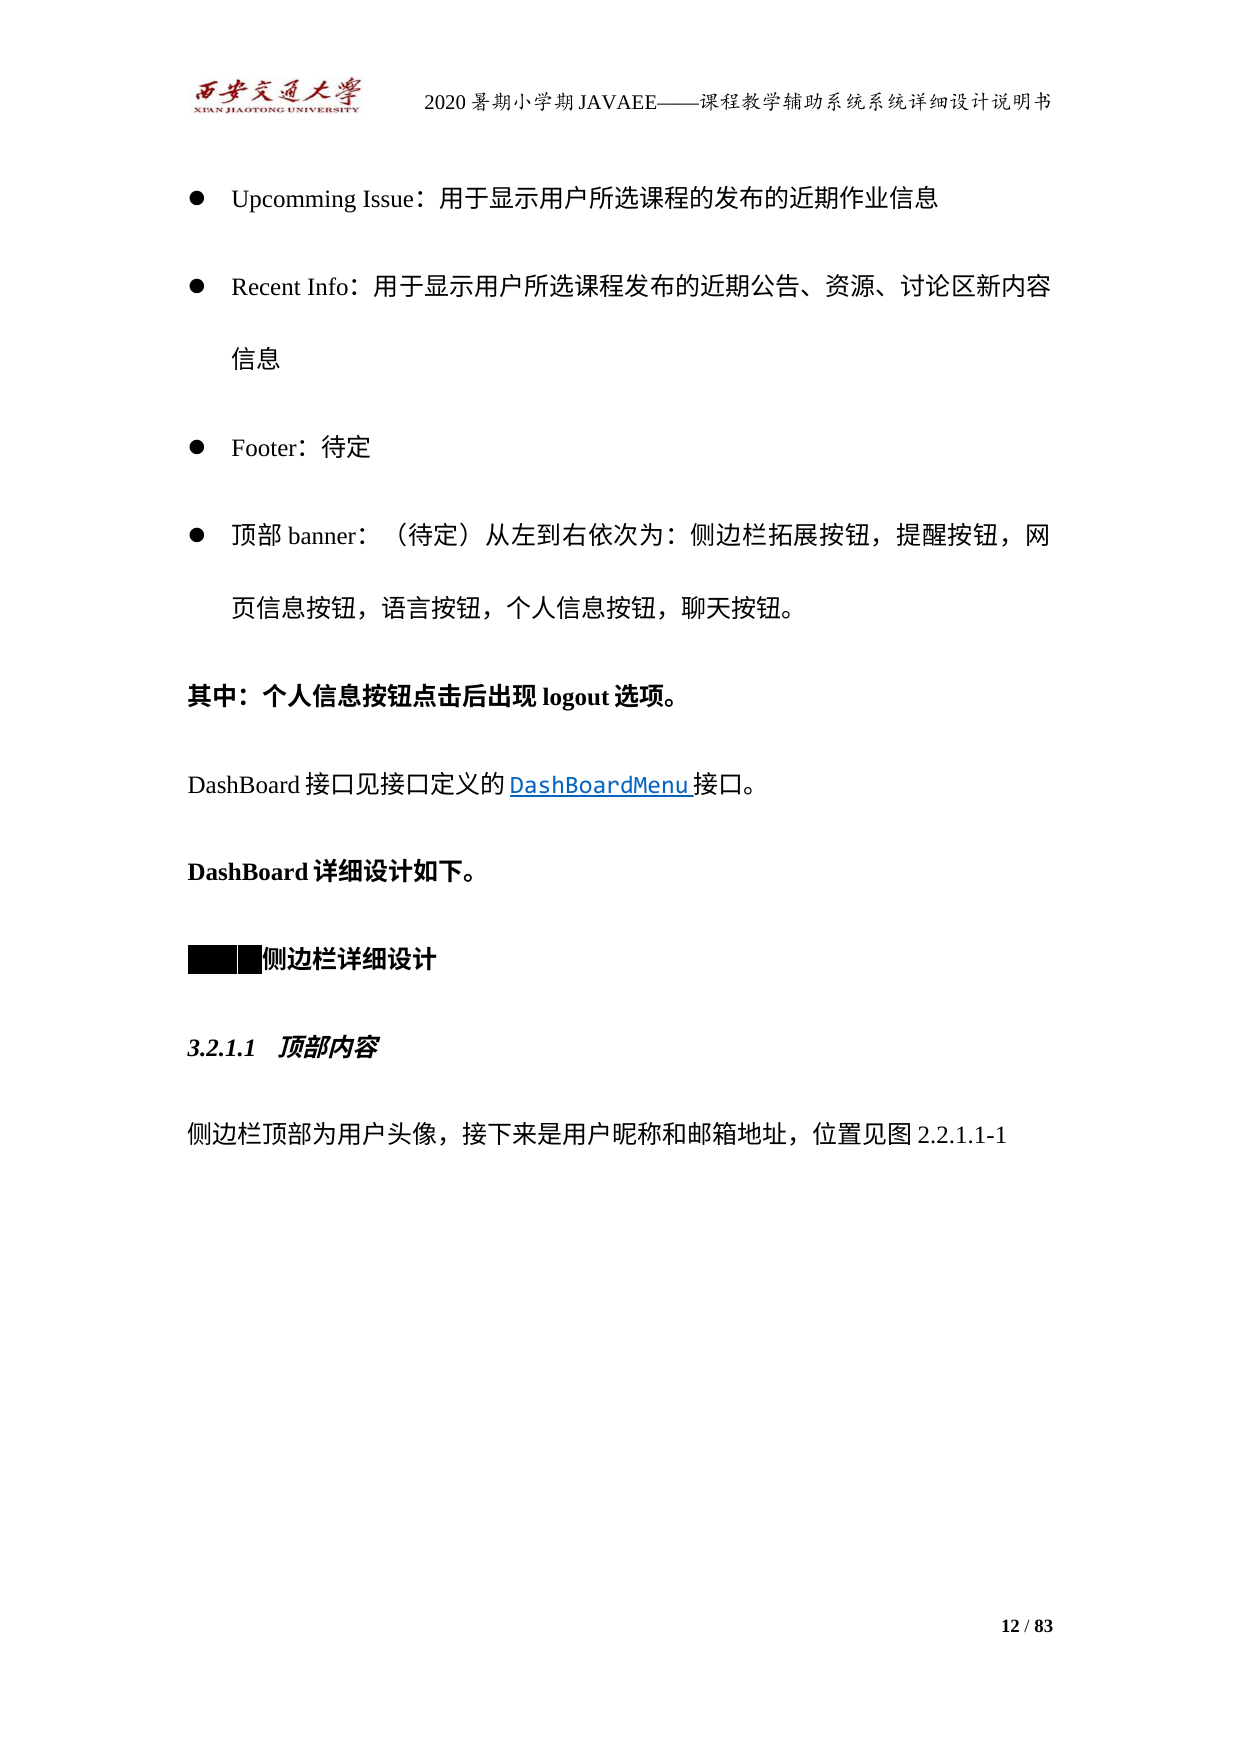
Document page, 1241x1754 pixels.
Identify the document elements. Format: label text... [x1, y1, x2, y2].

list 顶部banner：（待定）从左到右依次为：侧边栏拓展按钮，提醒按钮，网页信息按钮，语言按钮，个人信息按钮，聊天按钮。 [187, 499, 1053, 641]
text DashBoard详细设计如下。 [187, 836, 1053, 904]
subtitle 侧边栏详细设计 [187, 924, 1053, 992]
list Recent Info：用于显示用户所选课程发布的近期公告、资源、讨论区新内容信息 [187, 251, 1053, 392]
picture [189, 77, 364, 114]
list Footer：待定 [187, 412, 1053, 480]
text 侧边栏顶部为用户头像，接下来是用户昵称和邮箱地址，位置见图2.2.1.1-1 [187, 1099, 1053, 1167]
list Upcomming Issue：用于显示用户所选课程的发布的近期作业信息 [187, 163, 1053, 231]
text 其中：个人信息按钮点击后出现logout选项。 [187, 661, 1053, 728]
subtitle 顶部内容 [187, 1011, 1053, 1079]
text DashBoard接口见接口定义的DashBoardMenu接口。 [187, 748, 1053, 816]
